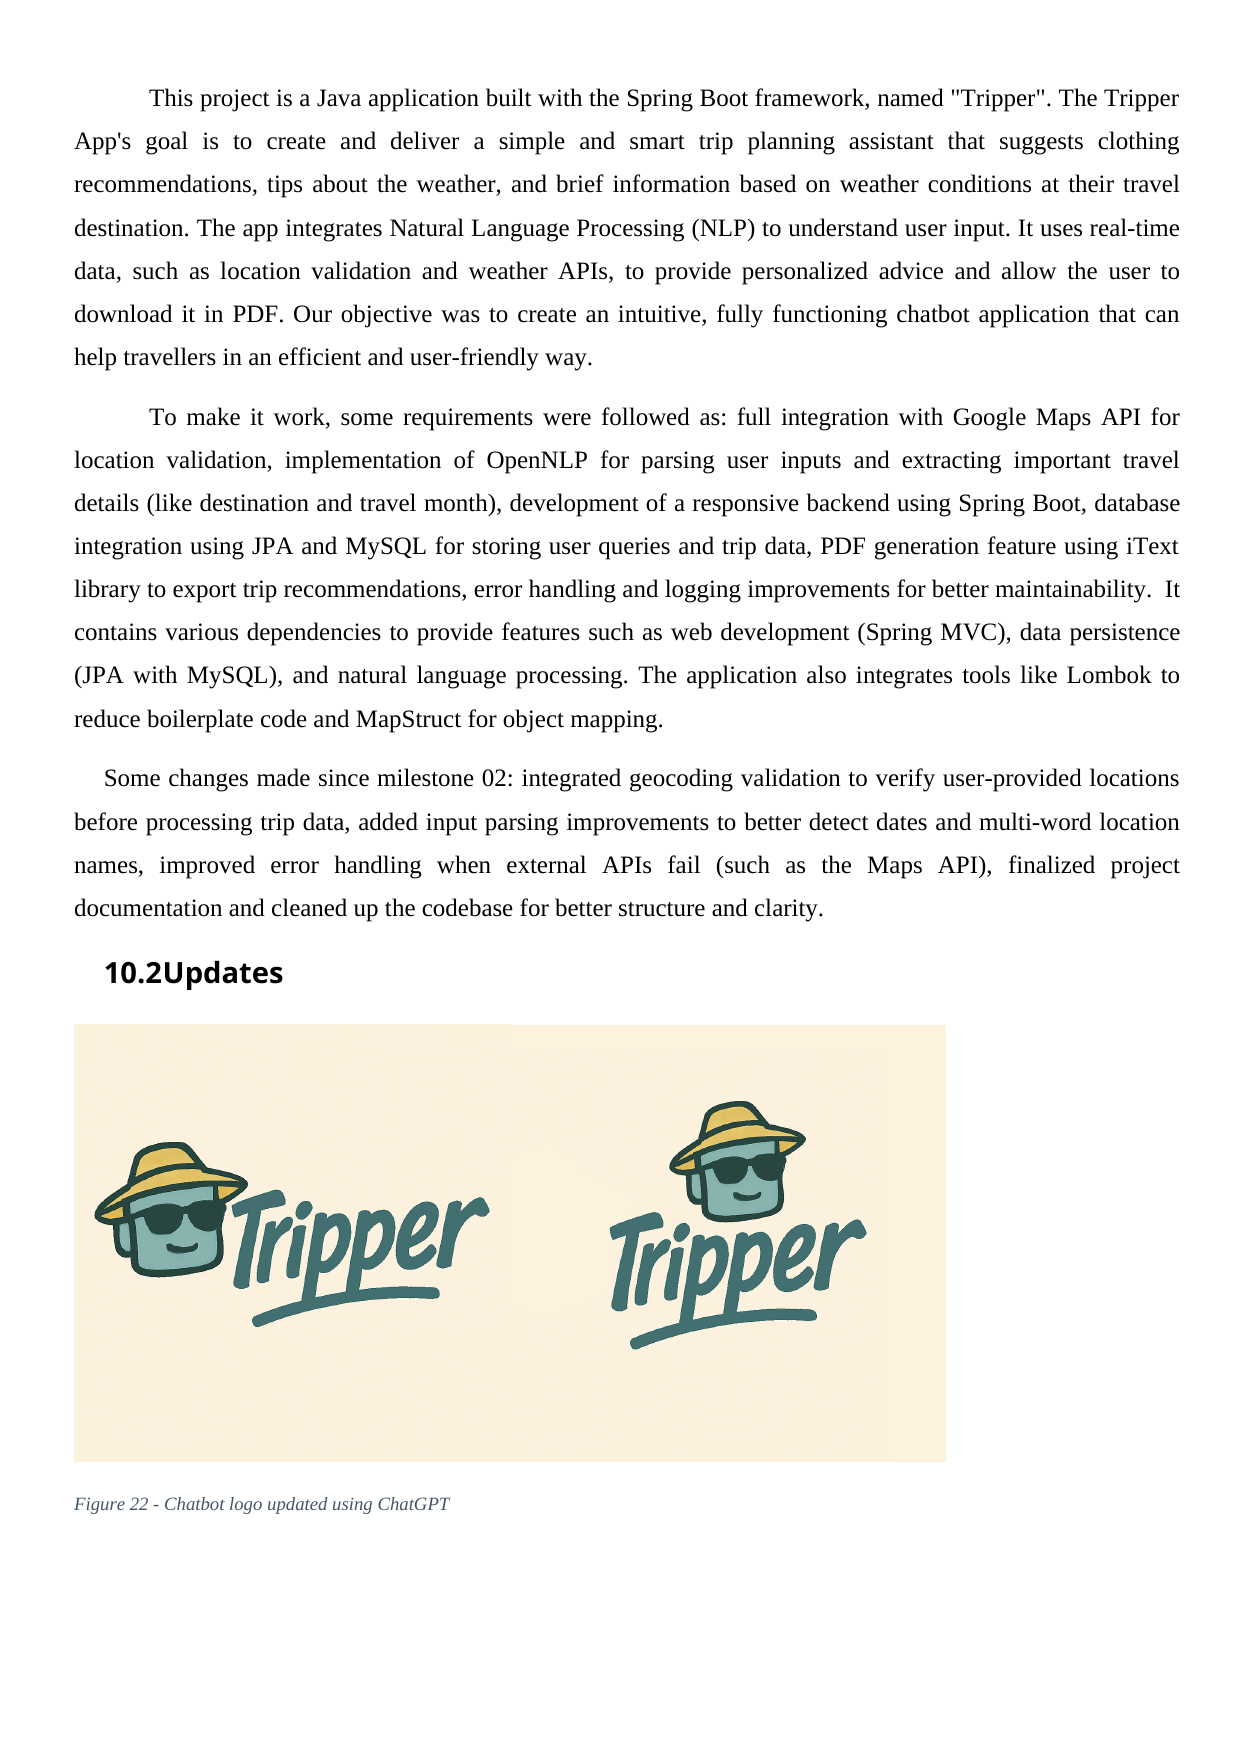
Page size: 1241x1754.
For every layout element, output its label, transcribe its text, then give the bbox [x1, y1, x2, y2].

subtitle Updates [103, 953, 1181, 992]
text To make it work, some requirements were followed as: full integration with Google Maps API for location validation, implementation of OpenNLP for parsing user inputs and extracting important travel details (like destination and travel month), development of a responsive backend using Spring Boot, database integration using JPA and MySQL for storing user queries and trip data, PDF generation feature using iText library to export trip recommendations, error handling and logging improvements for better maintainability. It contains various dependencies to provide features such as web development (Spring MVC), data persistence (JPA with MySQL), and natural language processing. The application also integrates tools like Lombok to reduce boilerplate code and MapStruct for object mapping. [74, 402, 1181, 732]
text Some changes made since milestone 02: integrated geocoding validation to verify user-provided locations before processing trip data, added input parsing improvements to better detect dates and multi-word location names, improved error handling when external APIs fail (such as the Maps API), finalized project documentation and cleaned up the codebase for better structure and clarity. [74, 763, 1181, 922]
text This project is a Java application built with the Spring Boot framework, named "Tripper". The Tripper App's goal is to create and deliver a simple and smart trip planning assistant that suggests clothing recommendations, tips about the weather, and brief information based on weather conditions at their travel destination. The app integrates Natural Language Processing (NLP) to understand user input. It uses real-time data, such as location validation and weather APIs, to provide personalized advice and allow the user to download it in PDF. Our objective was to create an intuitive, fully functioning chatbot application that can help travellers in an efficient and user-friendly way. [74, 83, 1181, 371]
picture [73, 1024, 946, 1462]
